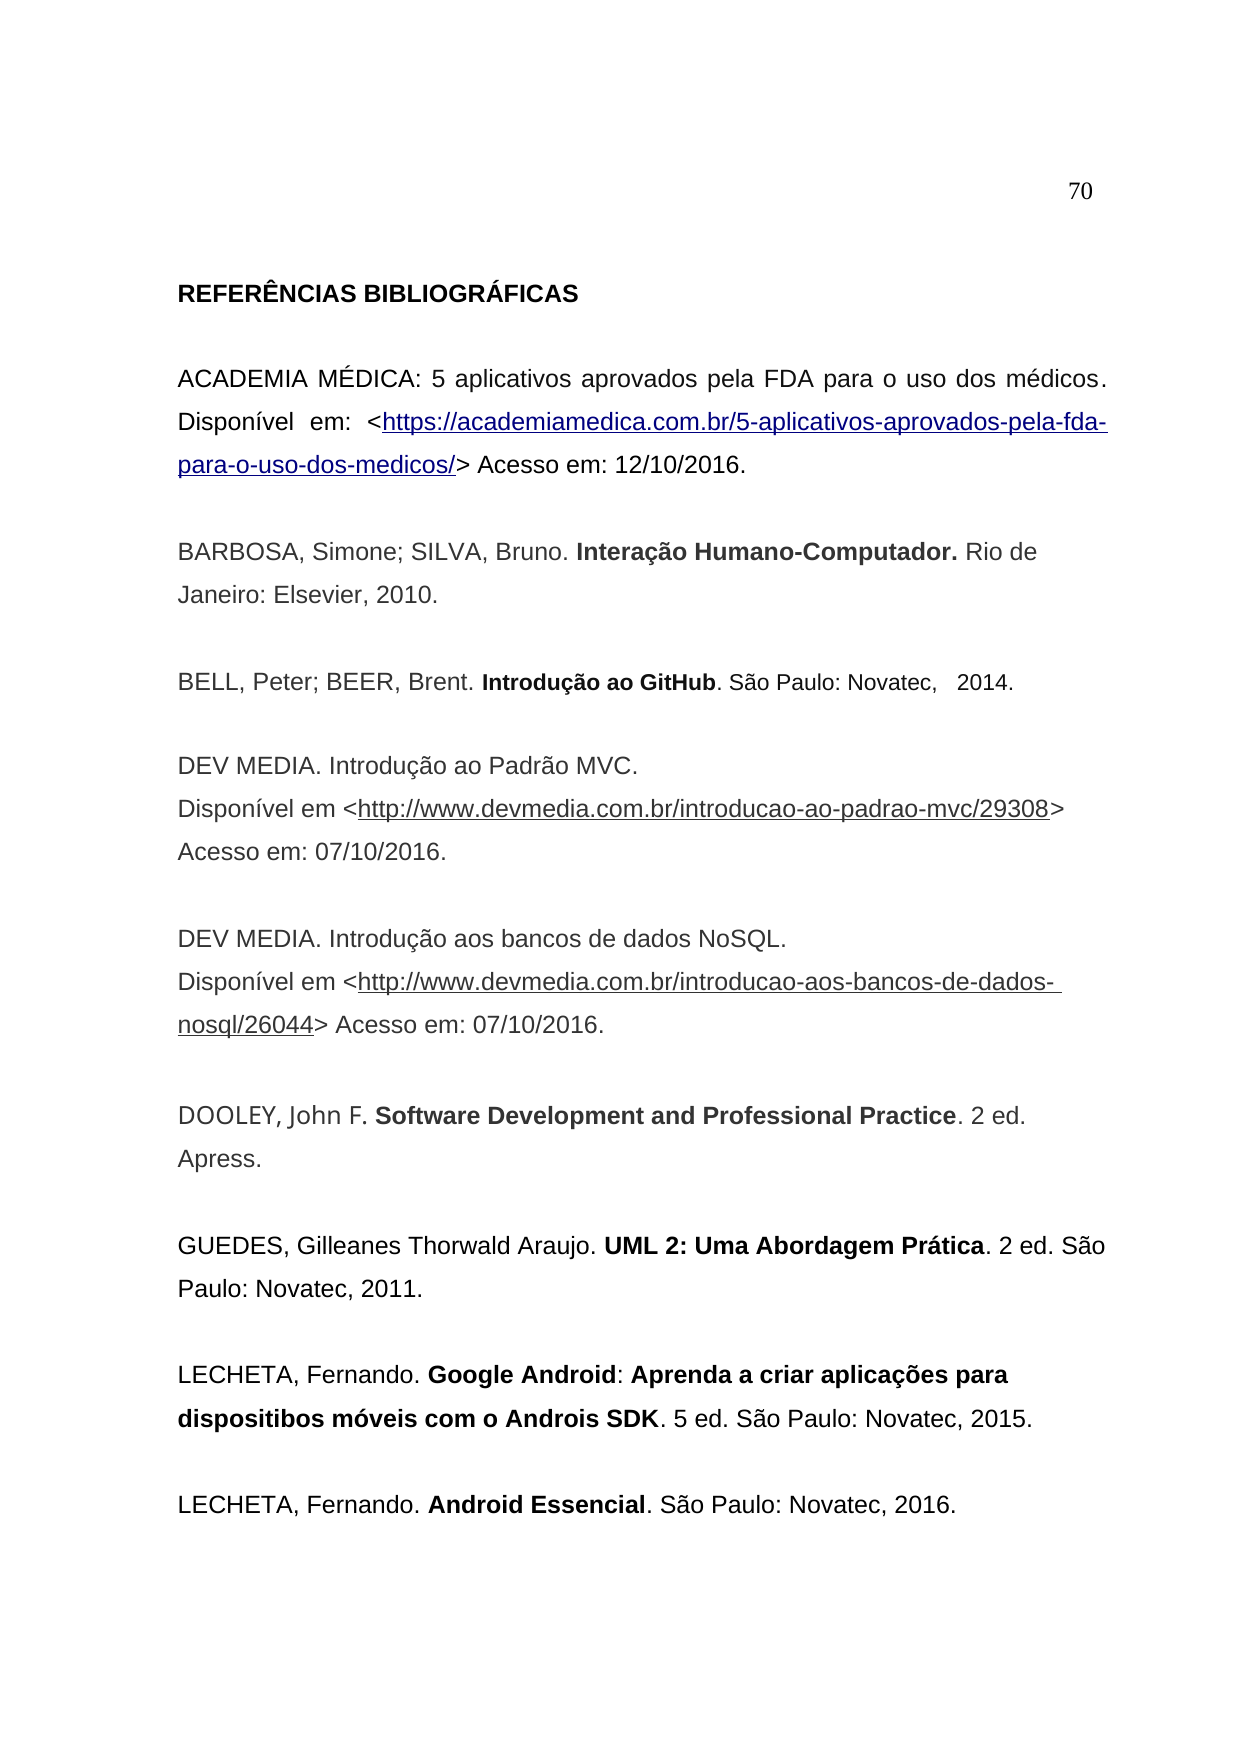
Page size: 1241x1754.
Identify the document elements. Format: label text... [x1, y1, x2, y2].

text Disponível em <http://www.devmedia.com.br/introducao-aos-bancos-de-dados- nosql/26044> Acesso em: 07/10/2016. [177, 967, 1108, 1038]
subtitle REFERÊNCIAS BIBLIOGRÁFICAS [177, 279, 1119, 308]
text BELL, Peter; BEER, Brent. Introdução ao GitHub. São Paulo: Novatec, 2014. [177, 666, 1119, 695]
text DEV MEDIA. Introdução aos bancos de dados NoSQL. [177, 923, 1119, 952]
text DEV MEDIA. Introdução ao Padrão MVC. [177, 751, 1119, 779]
text GUEDES, Gilleanes Thorwald Araujo. UML 2: Uma Abordagem Prática. 2 ed. São Paulo: Novatec, 2011. [177, 1231, 1108, 1303]
text DOOLEY, John F. Software Development and Professional Practice. 2 ed. Apress. [177, 1097, 1108, 1173]
text LECHETA, Fernando. Google Android: Aprenda a criar aplicações para dispositibos móveis com o Androis SDK. 5 ed. São Paulo: Novatec, 2015. [177, 1361, 1108, 1432]
text LECHETA, Fernando. Android Essencial. São Paulo: Novatec, 2016. [177, 1490, 1119, 1519]
text ACADEMIA MÉDICA: 5 aplicativos aprovados pela FDA para o uso dos médicos. Disponível em: <https://academiamedica.com.br/5-aplicativos-aprovados-pela-fda- para-o-uso-dos-medicos/> Acesso em: 12/10/2016. [177, 364, 1107, 479]
text BARBOSA, Simone; SILVA, Bruno. Interação Humano-Computador. Rio de Janeiro: Elsevier, 2010. [177, 537, 1108, 608]
text Disponível em <http://www.devmedia.com.br/introducao-ao-padrao-mvc/29308> Acesso em: 07/10/2016. [177, 794, 1108, 866]
